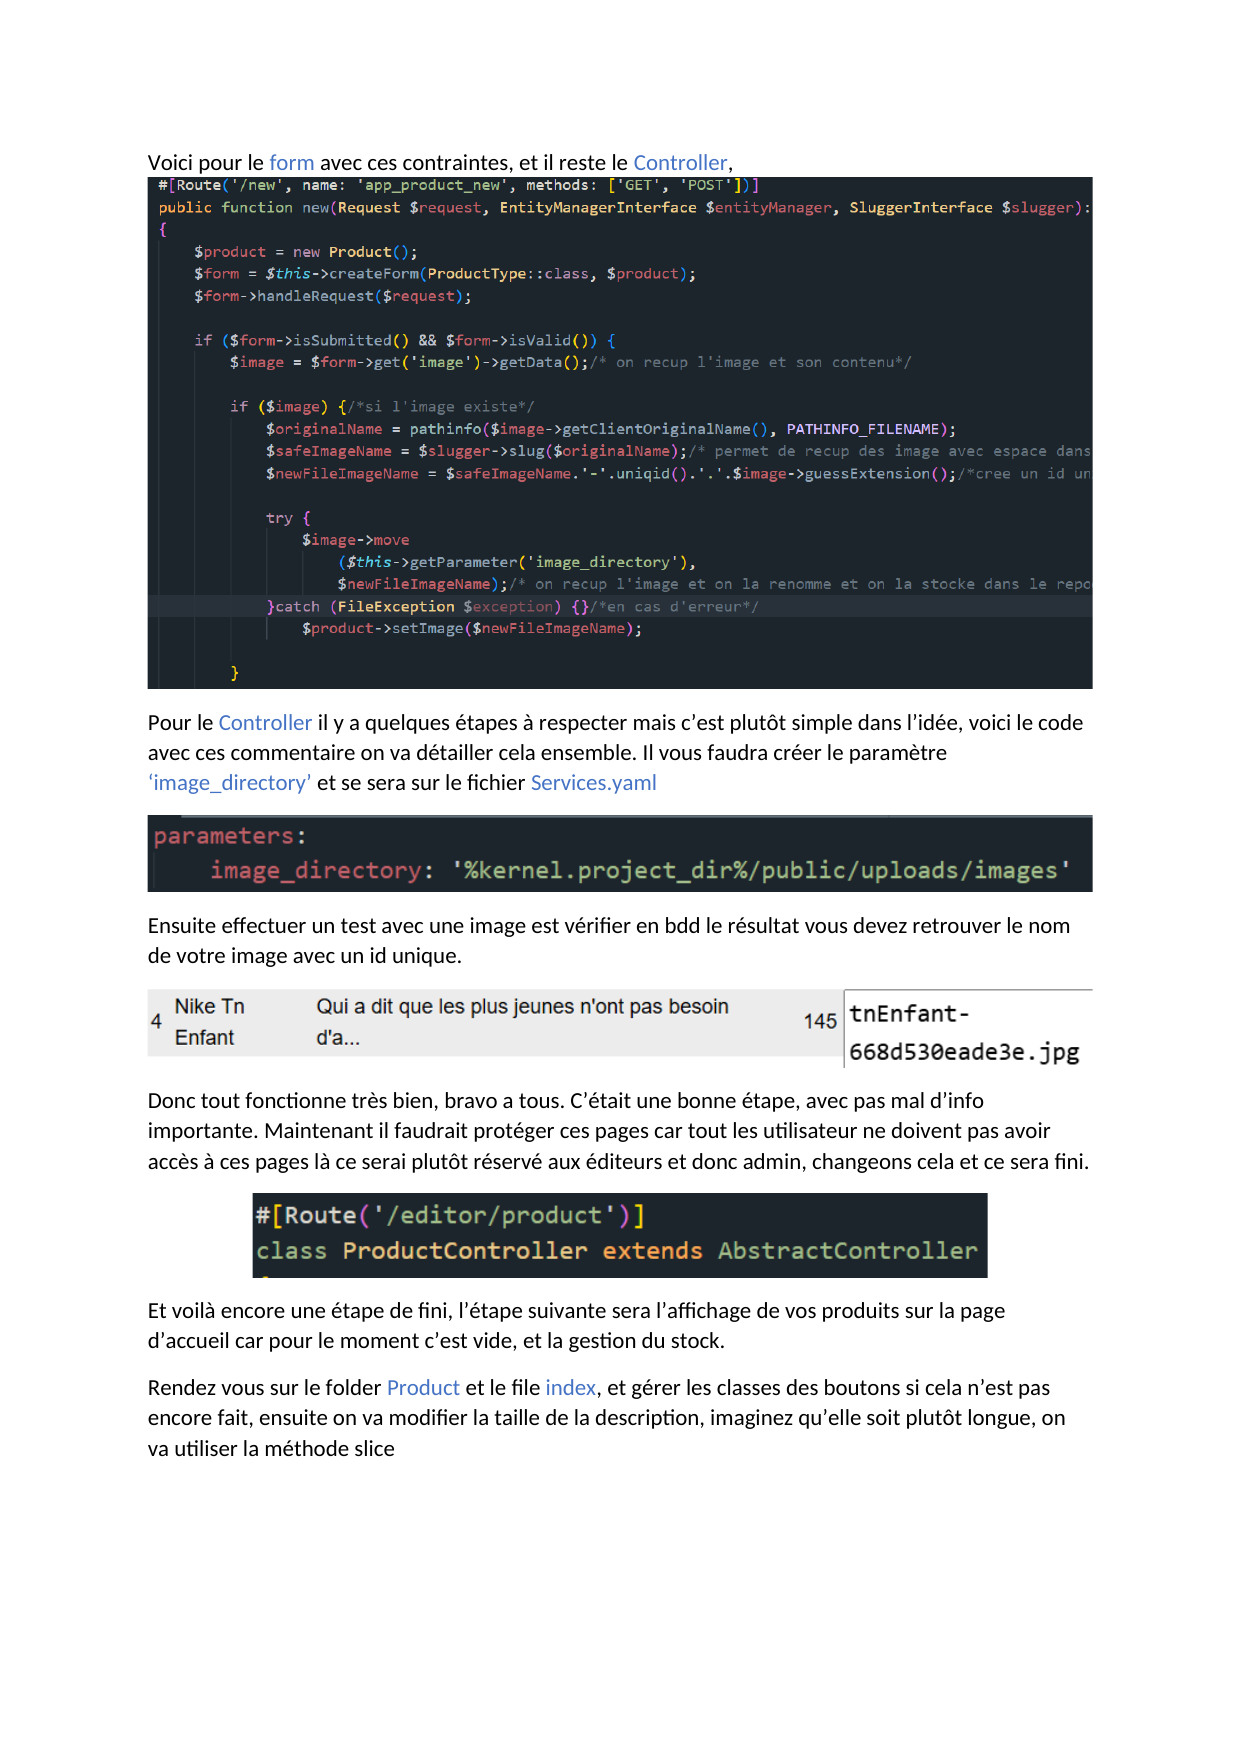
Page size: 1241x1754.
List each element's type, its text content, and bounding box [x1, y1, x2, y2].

text Rendez vous sur le folder Product et le file index, et gérer les classes des boutons si cela n’est pas encore fait, ensuite on va modifier la taille de la description, imaginez qu’elle soit plutôt longue, on va utiliser la méthode slice [148, 1373, 1093, 1462]
text Ensuite effectuer un test avec une image est vérifier en bdd le résultat vous devez retrouver le nom de votre image avec un id unique. [148, 911, 1093, 969]
text Et voilà encore une étape de fini, l’étape suivante sera l’affichage de vos produits sur la page d’accueil car pour le moment c’est vide, et la gestion du stock. [148, 1296, 1093, 1354]
picture [147, 177, 1093, 689]
picture [252, 1193, 988, 1278]
text Voici pour le form avec ces contraintes, et il reste le Controller, [148, 148, 1093, 177]
text Pour le Controller il y a quelques étapes à respecter mais c’est plutôt simple dans l’idée, voici le code avec ces commentaire on va détailler cela ensemble. Il vous faudra créer le paramètre ‘image_directory’ et se sera sur le fichier Services.yaml [148, 708, 1093, 796]
picture [147, 815, 1093, 892]
text Donc tout fonctionne très bien, bravo a tous. C’était une bonne étape, avec pas mal d’info importante. Maintenant il faudrait protéger ces pages car tout les utilisateur ne doivent pas avoir accès à ces pages là ce serai plutôt réservé aux éditeurs et donc admin, changeons cela et ce sera fini. [148, 1086, 1093, 1175]
picture [147, 987, 1093, 1068]
